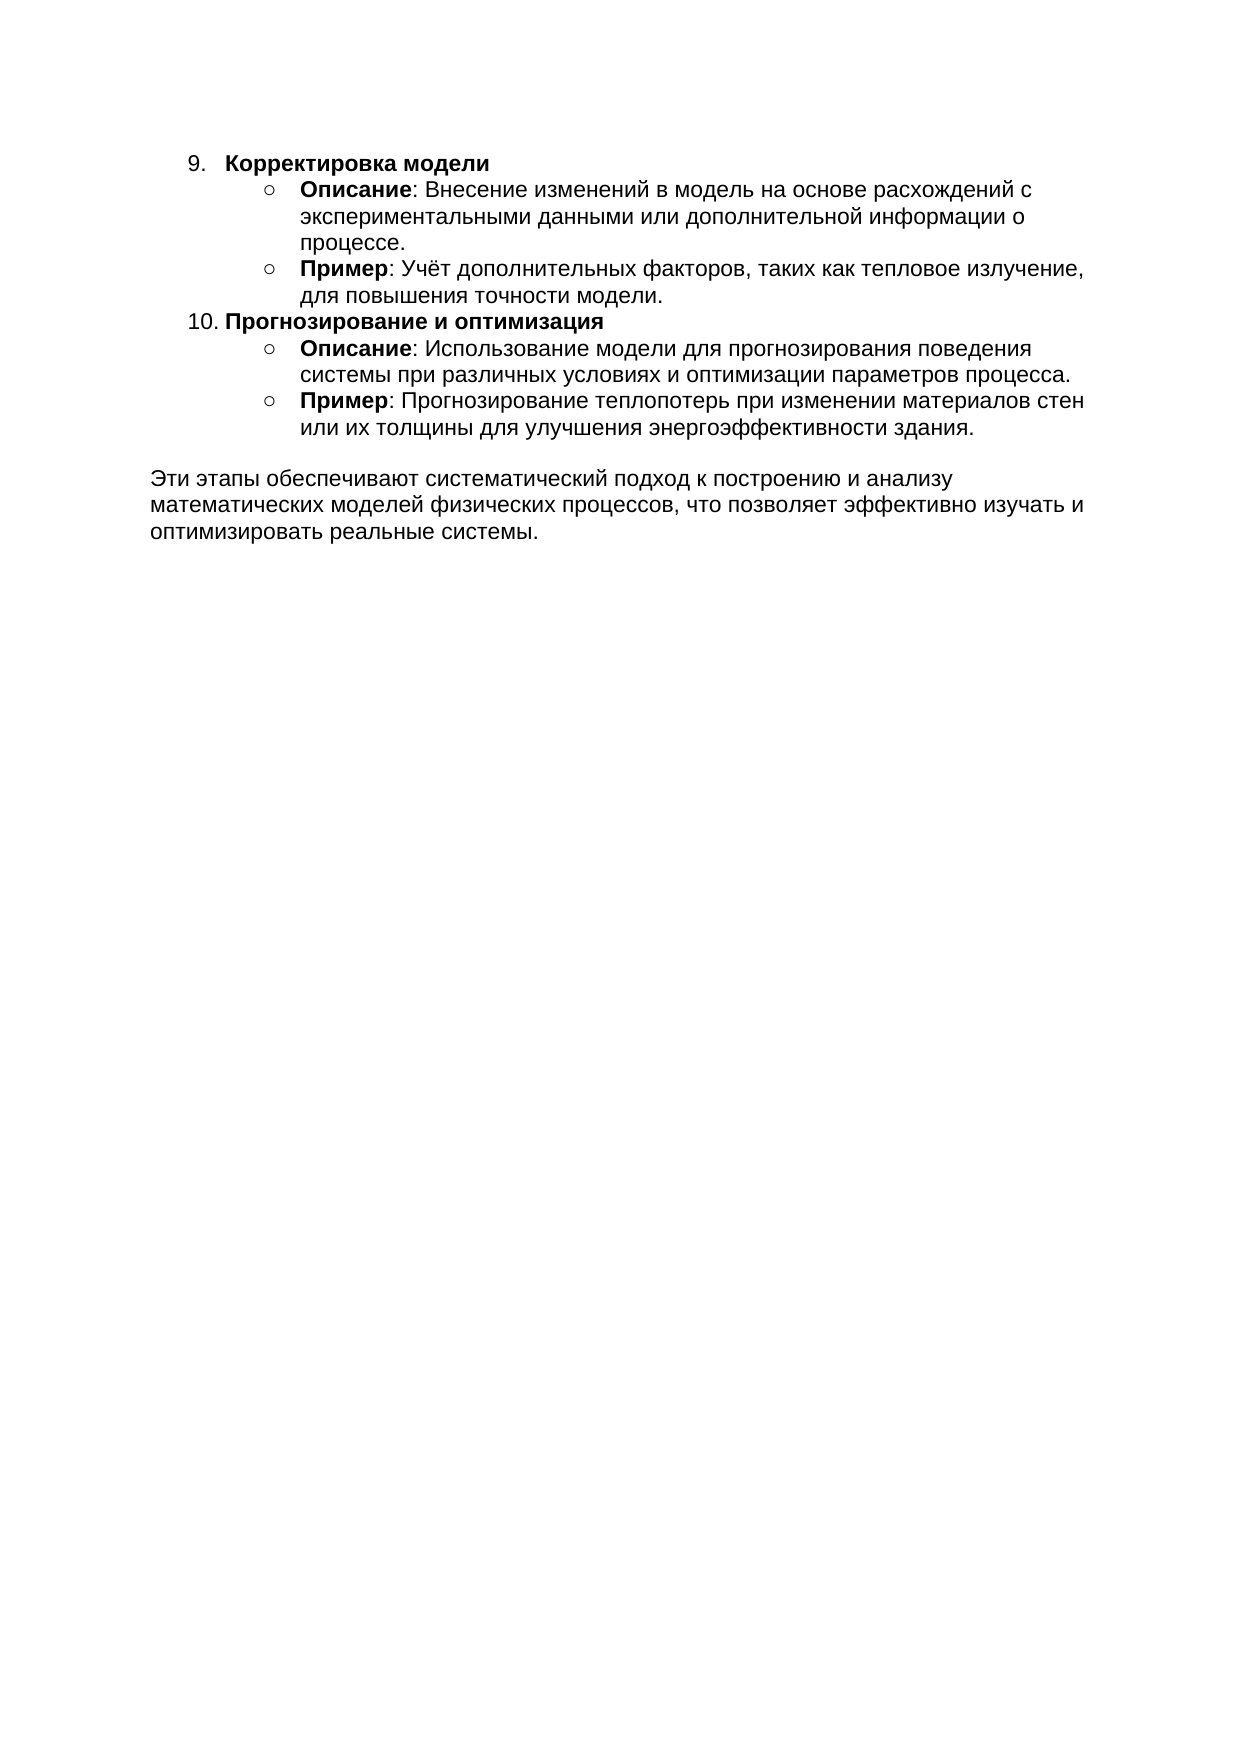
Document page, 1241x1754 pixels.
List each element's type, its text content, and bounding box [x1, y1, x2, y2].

list Корректировка модели [187, 150, 1090, 176]
text Эти этапы обеспечивают систематический подход к построению и анализу математических моделей физических процессов, что позволяет эффективно изучать и оптимизировать реальные системы. [150, 465, 1090, 544]
list Описание: Использование модели для прогнозирования поведения системы при различных условиях и оптимизации параметров процесса. [262, 334, 1090, 387]
list Пример: Учёт дополнительных факторов, таких как тепловое излучение, для повышения точности модели. [262, 255, 1090, 308]
list Прогнозирование и оптимизация [187, 308, 1090, 334]
list Описание: Внесение изменений в модель на основе расхождений с экспериментальными данными или дополнительной информации о процессе. [262, 176, 1090, 255]
list Пример: Прогнозирование теплопотерь при изменении материалов стен или их толщины для улучшения энергоэффективности здания. [262, 387, 1090, 440]
